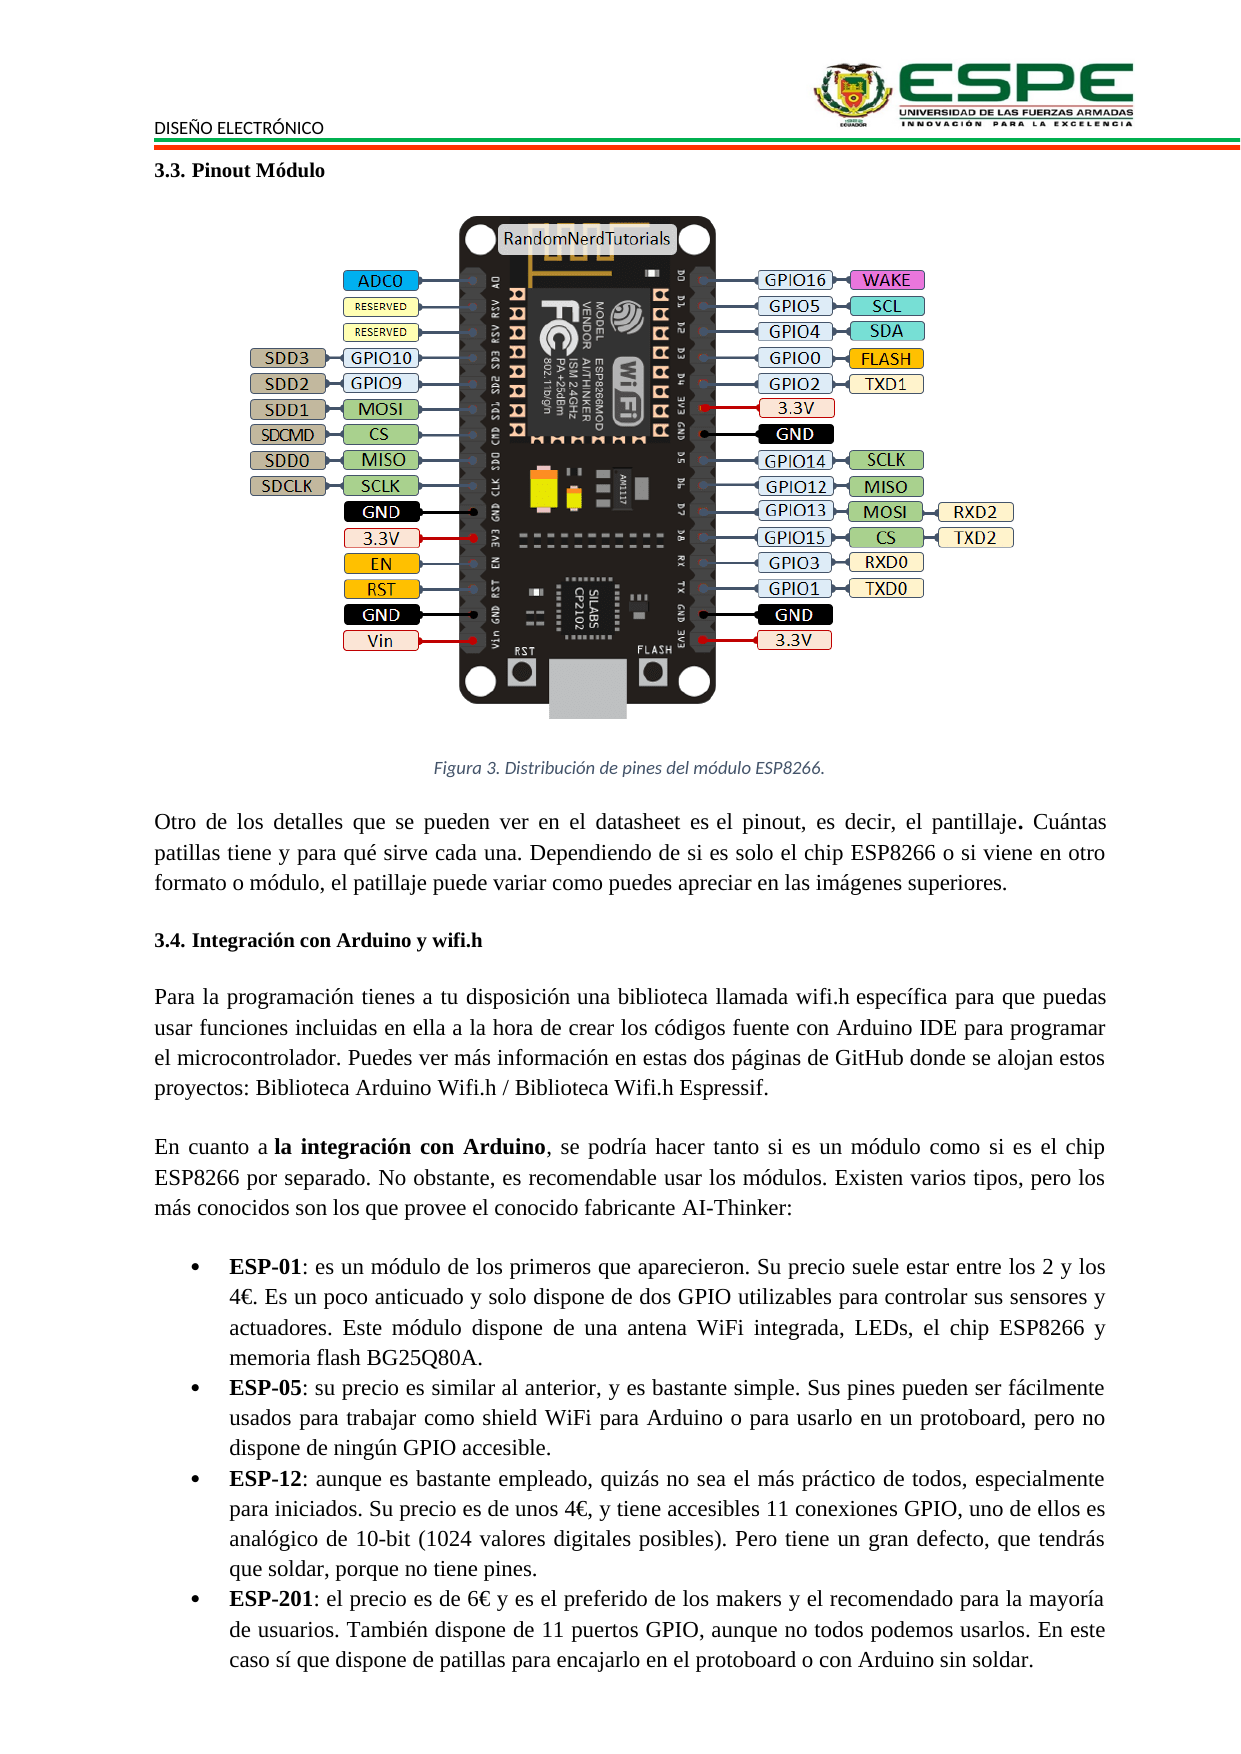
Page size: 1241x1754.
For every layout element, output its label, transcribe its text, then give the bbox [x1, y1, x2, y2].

list ESP-01: es un módulo de los primeros que aparecieron. Su precio suele estar entre los 2 y los 4€. Es un poco anticuado y solo dispone de dos GPIO utilizables para controlar sus sensores y actuadores. Este módulo dispone de una antena WiFi integrada, LEDs, el chip ESP8266 y memoria flash BG25Q80A. [192, 1253, 1107, 1370]
text Figura 3. Distribución de pines del módulo ESP8266. [154, 756, 1107, 779]
picture [246, 213, 1015, 723]
text En cuanto a la integración con Arduino, se podría hacer tanto si es un módulo como si es el chip ESP8266 por separado. No obstante, es recomendable usar los módulos. Existen varios tipos, pero los más conocidos son los que provee el conocido fabricante AI-Thinker: [154, 1133, 1107, 1220]
picture [806, 52, 1135, 133]
list ESP-201: el precio es de 6€ y es el preferido de los makers y el recomendado para la mayoría de usuarios. También dispone de 11 puertos GPIO, aunque no todos podemos usarlos. En este caso sí que dispone de patillas para encajarlo en el protoboard o con Arduino sin soldar. [192, 1585, 1107, 1672]
subtitle Integración con Arduino y wifi.h [154, 928, 1107, 952]
text Otro de los detalles que se pueden ver en el datasheet es el pinout, es decir, el pantillaje. Cuántas patillas tiene y para qué sirve cada una. Dependiendo de si es solo el chip ESP8266 o si viene en otro formato o módulo, el patillaje puede variar como puedes apreciar en las imágenes superiores. [154, 808, 1107, 895]
subtitle Pinout Módulo [154, 158, 1107, 182]
list ESP-05: su precio es similar al anterior, y es bastante simple. Sus pines pueden ser fácilmente usados para trabajar como shield WiFi para Arduino o para usarlo en un protoboard, pero no dispone de ningún GPIO accesible. [192, 1374, 1107, 1461]
text Para la programación tienes a tu disposición una biblioteca llamada wifi.h específica para que puedas usar funciones incluidas en ella a la hora de crear los códigos fuente con Arduino IDE para programar el microcontrolador. Puedes ver más información en estas dos páginas de GitHub donde se alojan estos proyectos: Biblioteca Arduino Wifi.h / Biblioteca Wifi.h Espressif. [154, 983, 1107, 1100]
list ESP-12: aunque es bastante empleado, quizás no sea el más práctico de todos, especialmente para iniciados. Su precio es de unos 4€, y tiene accesibles 11 conexiones GPIO, uno de ellos es analógico de 10-bit (1024 valores digitales posibles). Pero tiene un gran defecto, que tendrás que soldar, porque no tiene pines. [192, 1464, 1107, 1582]
